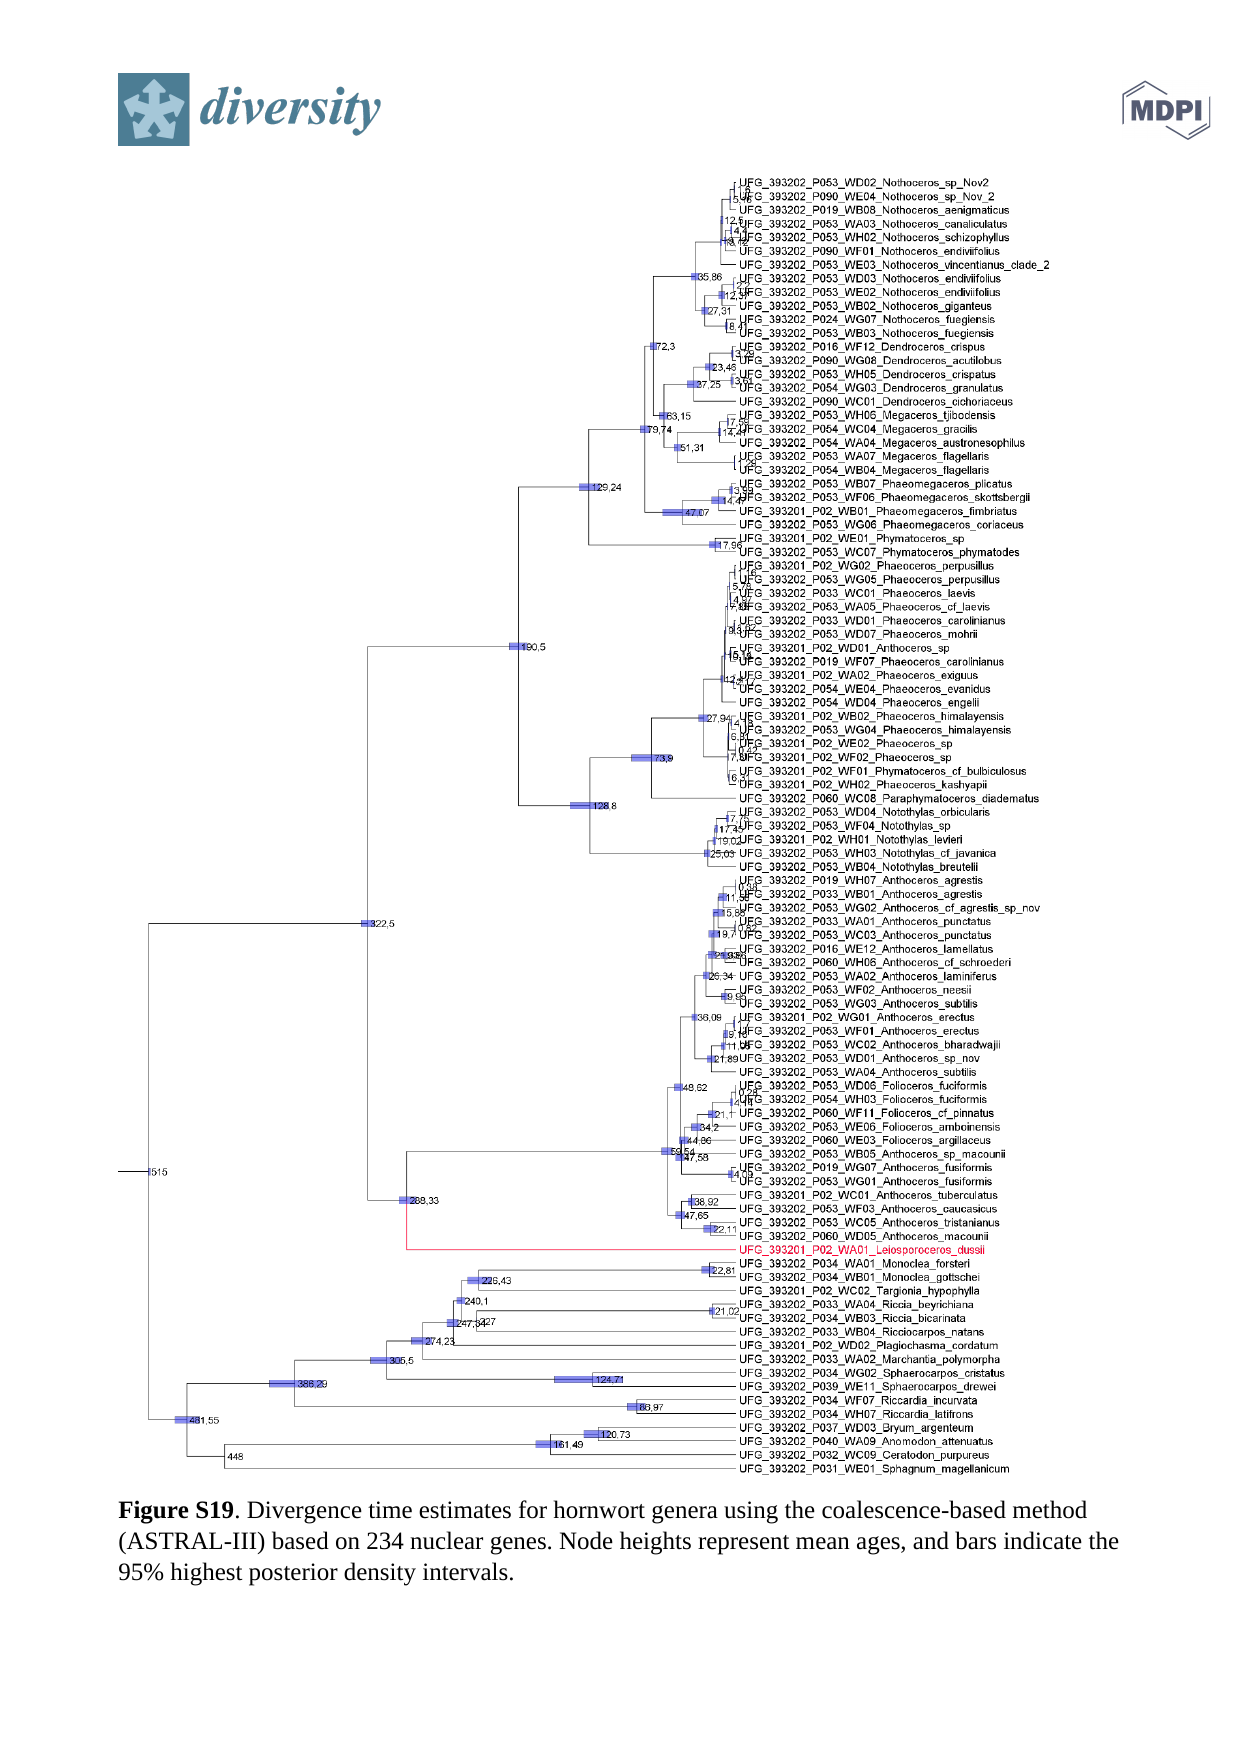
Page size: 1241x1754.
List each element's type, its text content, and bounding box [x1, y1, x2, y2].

picture [118, 73, 381, 146]
text Figure S19. Divergence time estimates for hornwort genera using the coalescence-based method (ASTRAL-III) based on 234 nuclear genes. Node heights represent mean ages, and bars indicate the 95% highest posterior density intervals. [118, 1495, 1122, 1586]
picture [118, 173, 1051, 1477]
